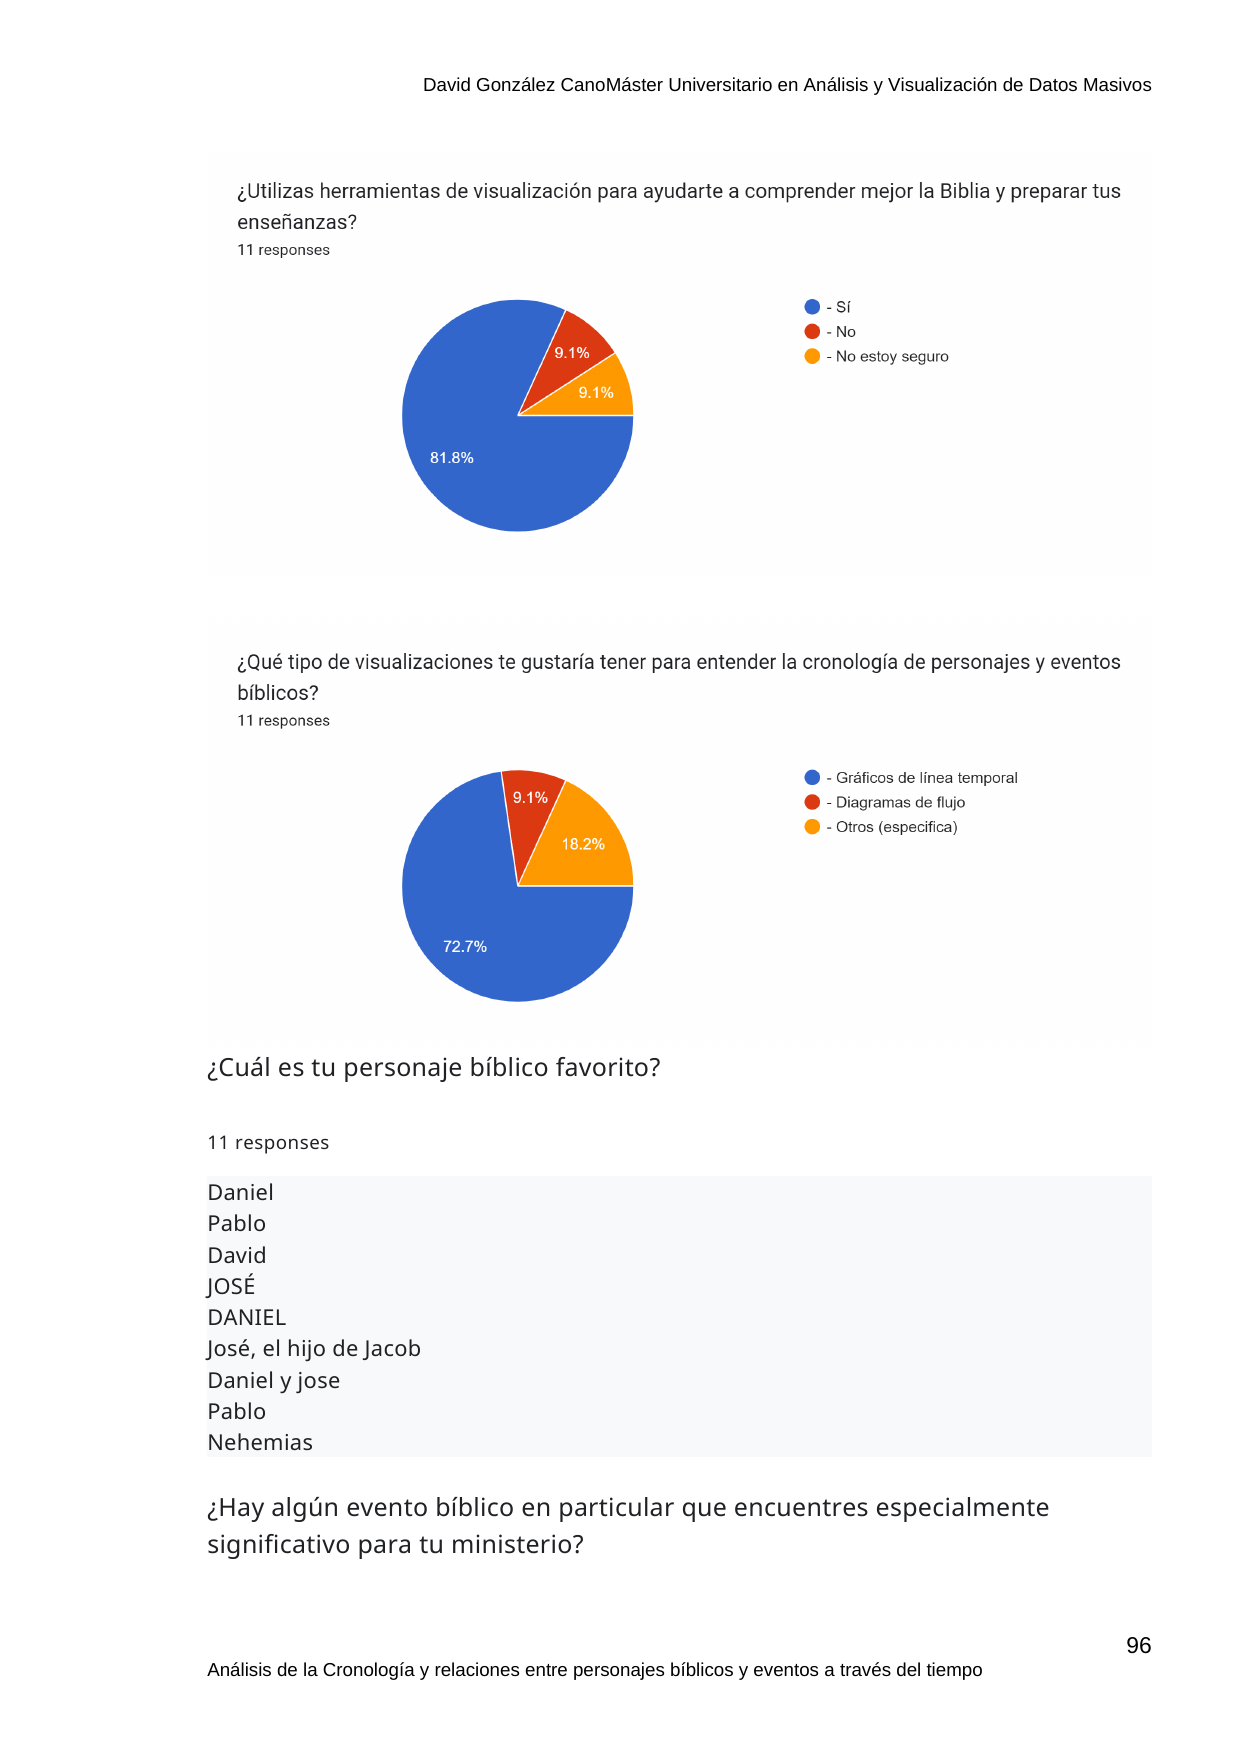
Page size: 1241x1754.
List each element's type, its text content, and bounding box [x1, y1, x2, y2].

text Daniel [207, 1176, 1152, 1207]
text Daniel y jose [207, 1363, 1152, 1394]
text 11 responses [207, 1113, 1152, 1155]
text JOSÉ [207, 1269, 1152, 1301]
picture [207, 147, 1152, 576]
text Pablo [207, 1207, 1152, 1238]
text DANIEL [207, 1301, 1152, 1332]
text ¿Hay algún evento bíblico en particular que encuentres especialmente significativo para tu ministerio? [207, 1486, 1152, 1561]
text Pablo [207, 1394, 1152, 1426]
text ¿Cuál es tu personaje bíblico favorito? [207, 1046, 1152, 1083]
text Nehemias [207, 1426, 1152, 1457]
text José, el hijo de Jacob [207, 1332, 1152, 1363]
text David [207, 1238, 1152, 1269]
picture [207, 617, 1152, 1046]
